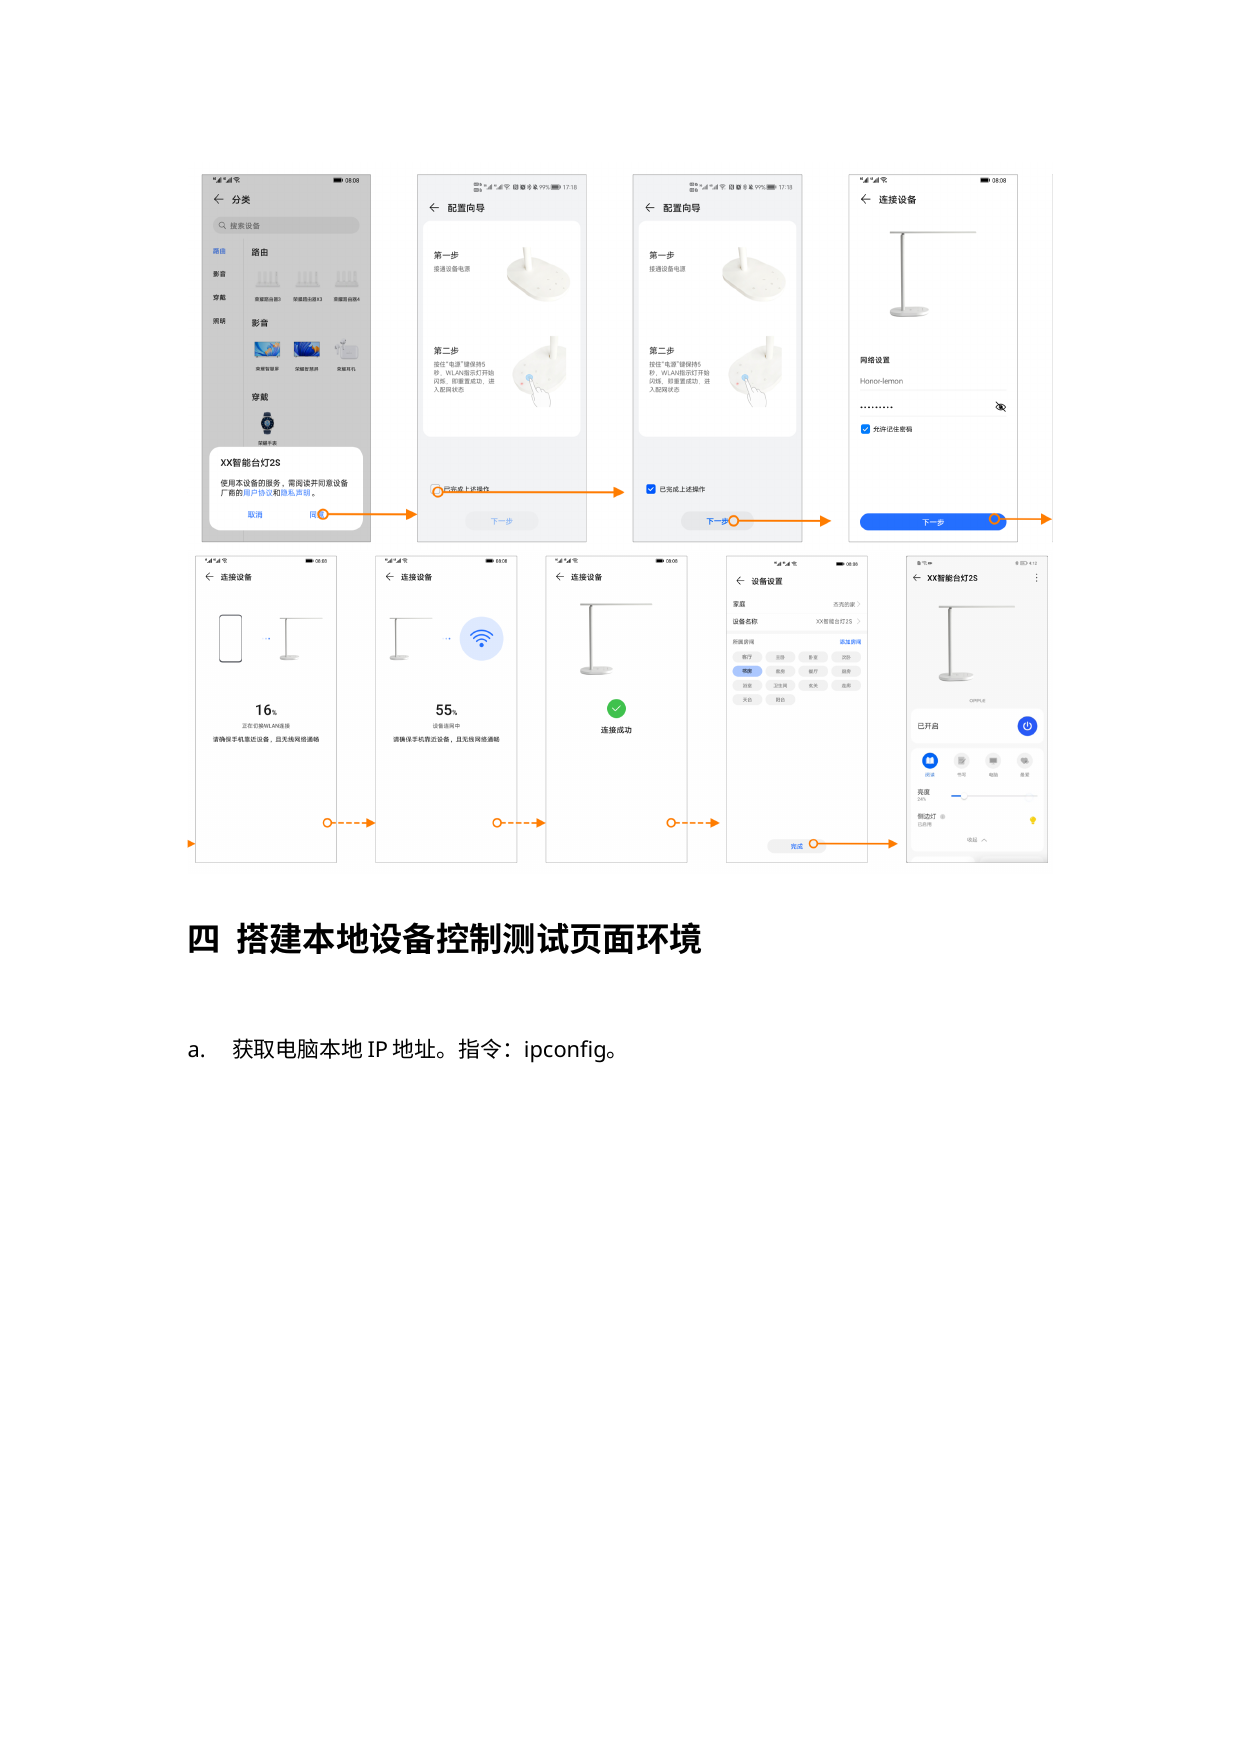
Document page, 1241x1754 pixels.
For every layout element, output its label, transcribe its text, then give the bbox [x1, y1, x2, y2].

list 获取电脑本地IP地址。指令：ipconfig。 [187, 1031, 1053, 1064]
subtitle 四 搭建本地设备控制测试页面环境 [187, 904, 1053, 969]
picture [187, 552, 1053, 874]
picture [187, 162, 1053, 551]
